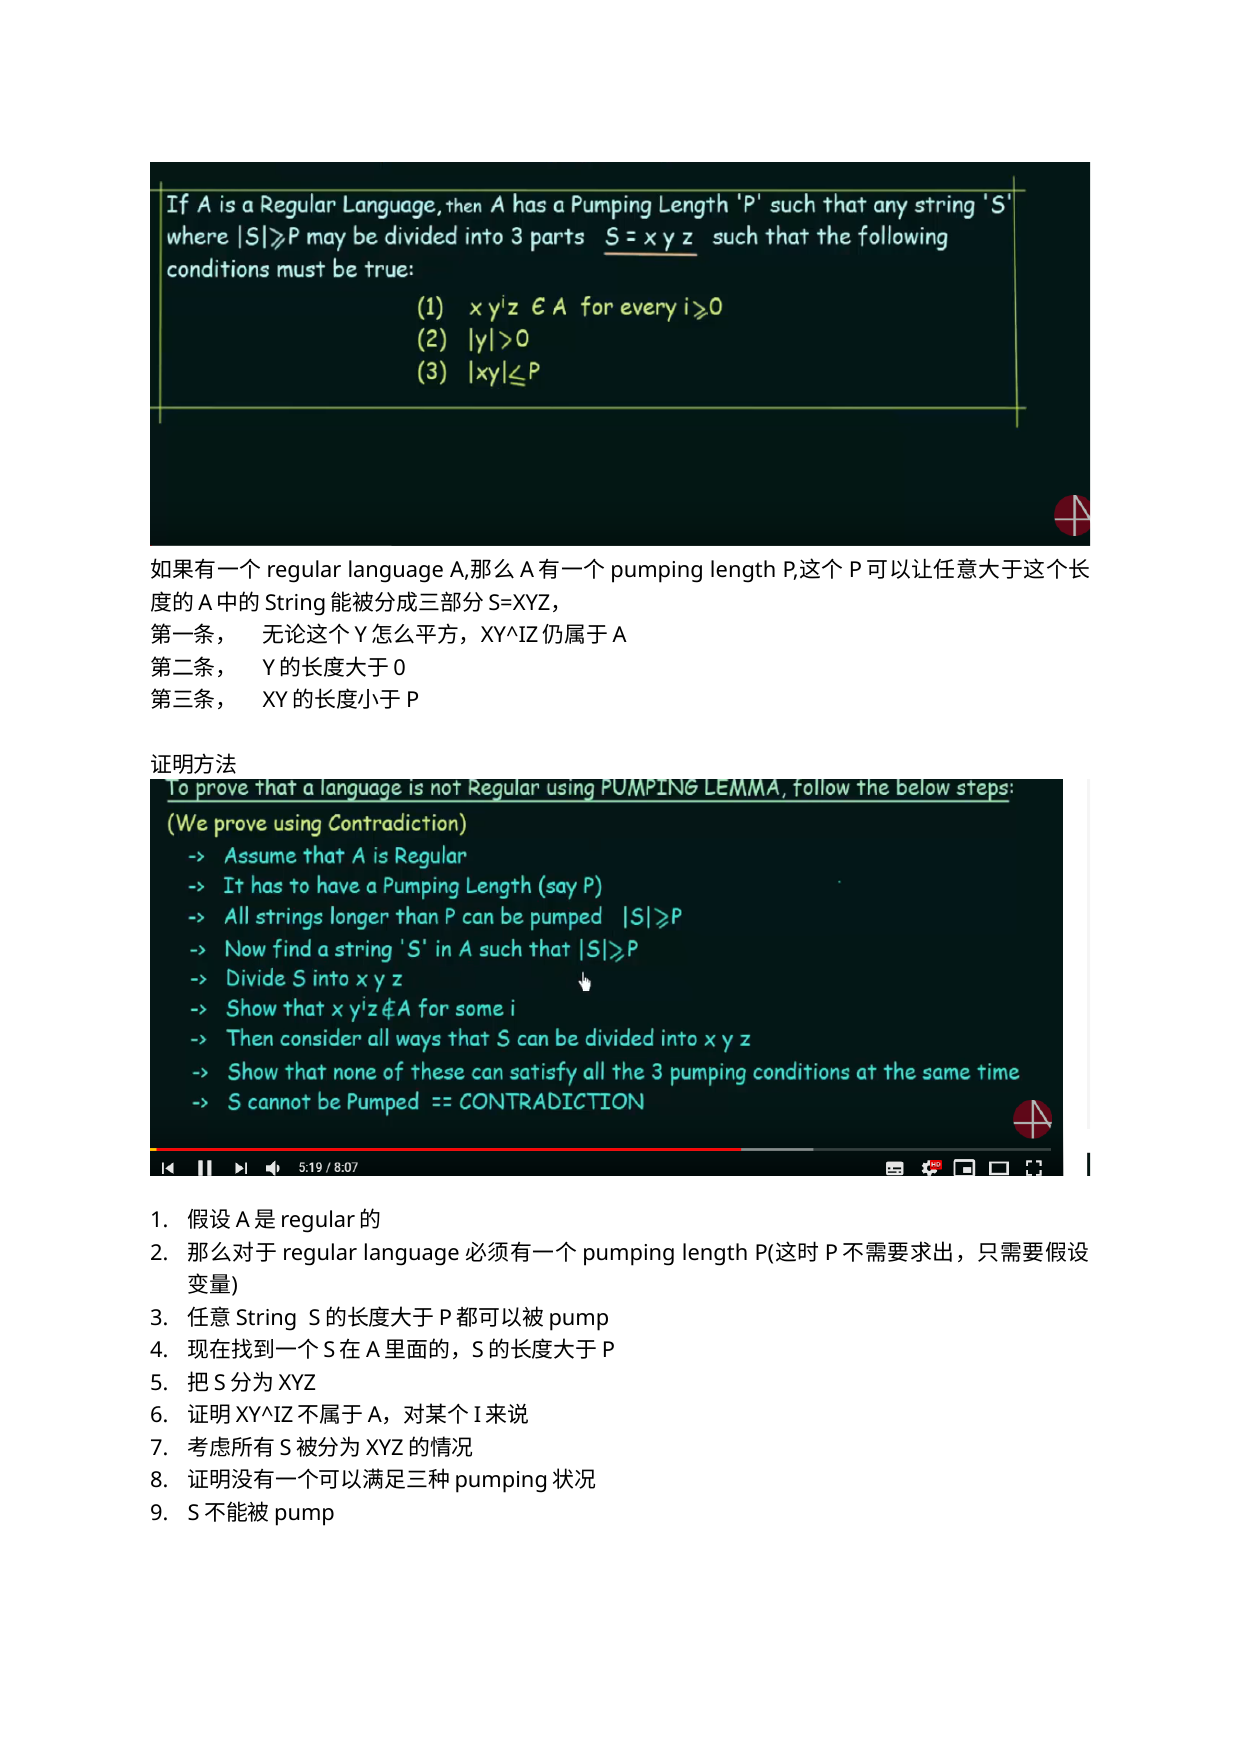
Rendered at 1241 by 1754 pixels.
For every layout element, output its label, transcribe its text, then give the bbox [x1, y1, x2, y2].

list 证明没有一个可以满足三种pumping状况 [150, 1462, 1090, 1494]
list 那么对于regular language必须有一个pumping length P(这时P不需要求出，只需要假设变量) [150, 1234, 1090, 1299]
list 证明XY^IZ不属于A，对某个I来说 [150, 1397, 1090, 1429]
list 现在找到一个S在A里面的，S的长度大于P [150, 1332, 1090, 1364]
list 任意String S的长度大于P都可以被pump [150, 1299, 1090, 1332]
list 假设A是regular的 [150, 1202, 1090, 1234]
picture [150, 162, 1091, 546]
list 无论这个Y怎么平方，XY^IZ仍属于A [150, 617, 1090, 649]
picture [150, 779, 1091, 1176]
list XY的长度小于P [150, 682, 1090, 714]
text 证明方法 [150, 747, 1090, 779]
list 考虑所有S被分为XYZ的情况 [150, 1429, 1090, 1462]
text 如果有一个regular language A,那么A有一个pumping length P,这个P可以让任意大于这个长度的A中的String能被分成三部分S=XYZ， [150, 552, 1090, 617]
list Y的长度大于0 [150, 649, 1090, 682]
list 把S分为XYZ [150, 1364, 1090, 1397]
list S不能被pump [150, 1494, 1090, 1527]
